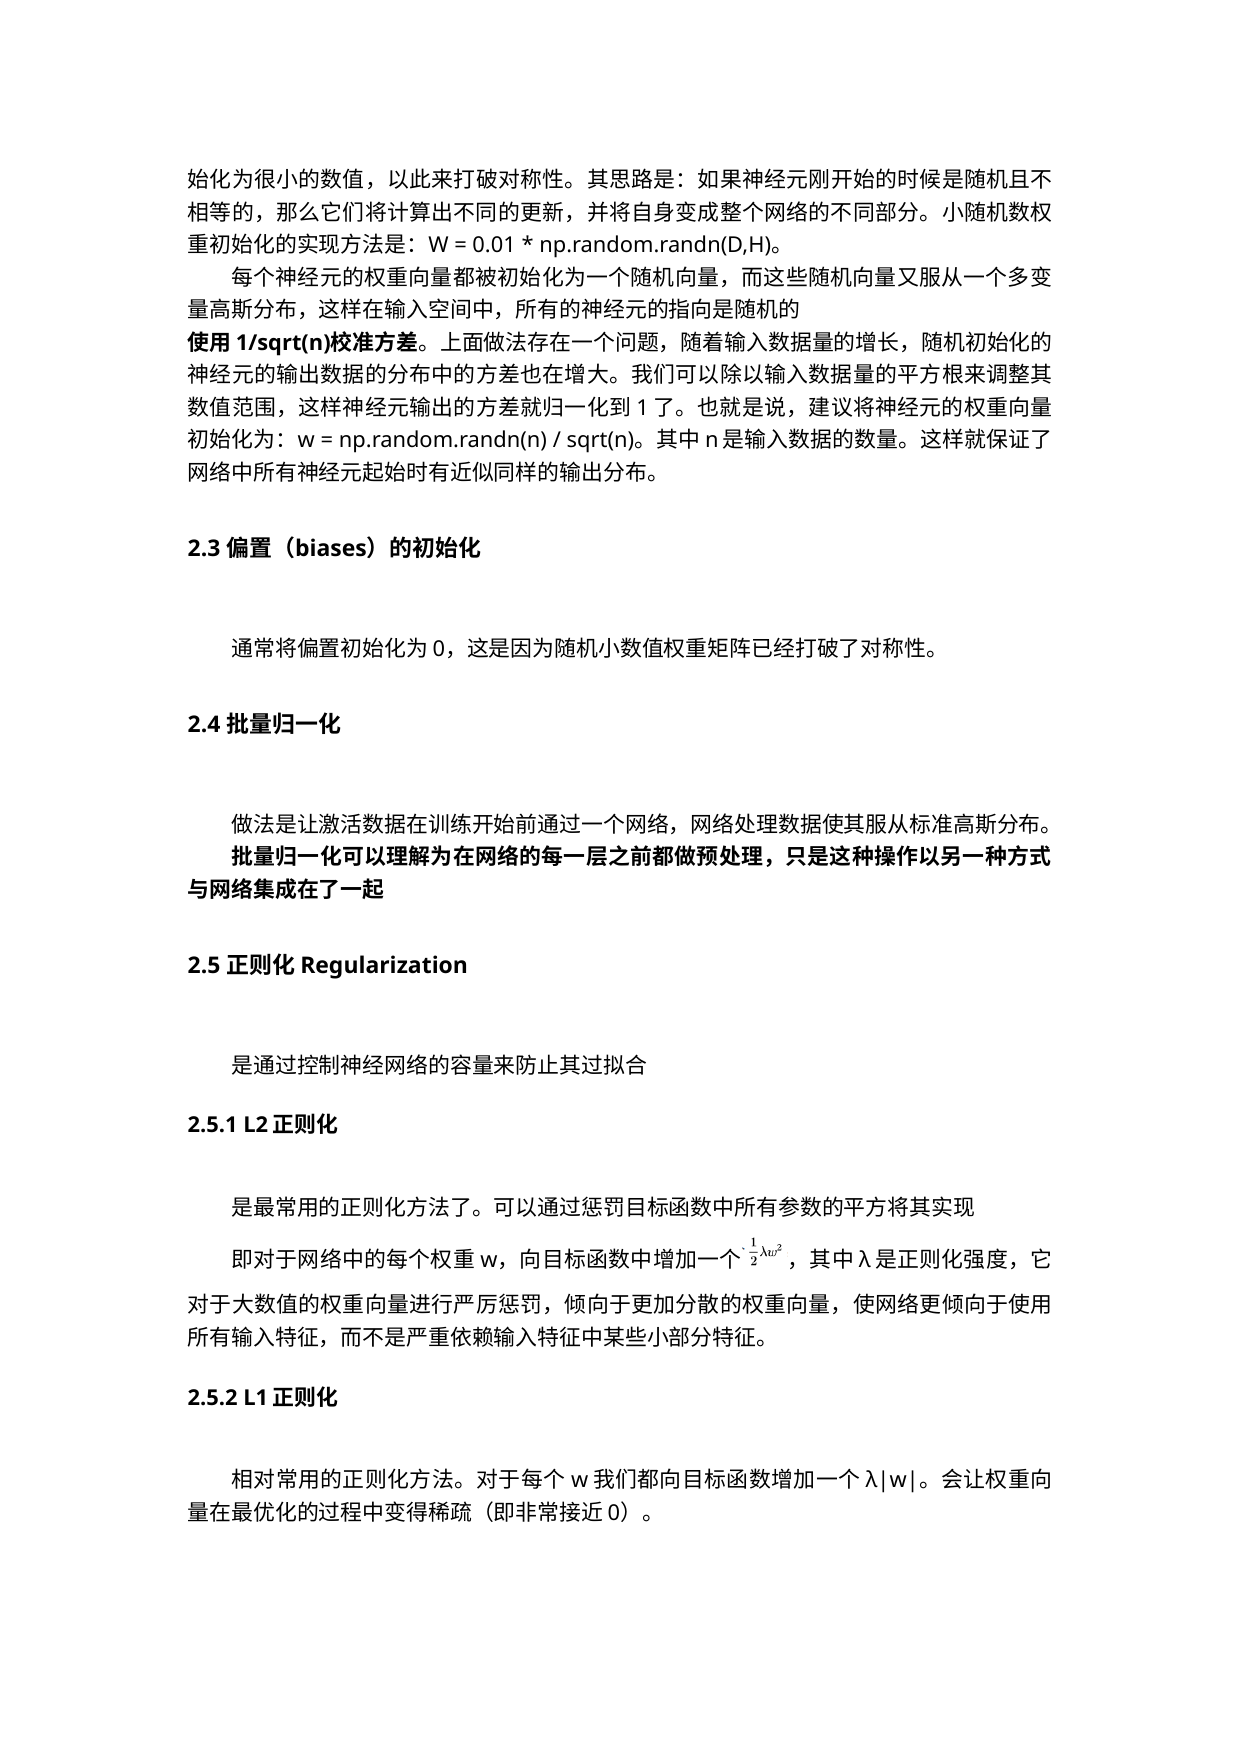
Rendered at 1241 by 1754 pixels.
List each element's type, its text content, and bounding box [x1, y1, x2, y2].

list 做法是让激活数据在训练开始前通过一个网络，网络处理数据使其服从标准高斯分布。 [187, 806, 1053, 839]
list 每个神经元的权重向量都被初始化为一个随机向量，而这些随机向量又服从一个多变量高斯分布，这样在输入空间中，所有的神经元的指向是随机的 [187, 259, 1053, 324]
subtitle 2.3 偏置（biases）的初始化 [187, 514, 1053, 579]
list 批量归一化可以理解为在网络的每一层之前都做预处理，只是这种操作以另一种方式与网络集成在了一起 [187, 839, 1053, 904]
subtitle 2.5.2 L1正则化 [187, 1379, 1053, 1412]
subtitle 2.5 正则化 Regularization [187, 931, 1053, 996]
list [187, 162, 1053, 259]
list 是最常用的正则化方法了。可以通过惩罚目标函数中所有参数的平方将其实现 [187, 1189, 1053, 1222]
subtitle 2.4 批量归一化 [187, 690, 1053, 755]
list 即对于网络中的每个权重w，向目标函数中增加一个，其中λ是正则化强度，它对于大数值的权重向量进行严厉惩罚，倾向于更加分散的权重向量，使网络更倾向于使用所有输入特征，而不是严重依赖输入特征中某些小部分特征。 [187, 1222, 1053, 1352]
list 通常将偏置初始化为0，这是因为随机小数值权重矩阵已经打破了对称性。 [187, 630, 1053, 663]
subtitle 2.5.1 L2正则化 [187, 1107, 1053, 1139]
list 相对常用的正则化方法。对于每个w我们都向目标函数增加一个λ|w|。会让权重向量在最优化的过程中变得稀疏（即非常接近0）。 [187, 1462, 1053, 1527]
list 使用1/sqrt(n)校准方差。上面做法存在一个问题，随着输入数据量的增长，随机初始化的神经元的输出数据的分布中的方差也在增大。我们可以除以输入数据量的平方根来调整其数值范围，这样神经元输出的方差就归一化到1了。也就是说，建议将神经元的权重向量初始化为：w = np.random.randn(n) / sqrt(n)。其中n是输入数据的数量。这样就保证了网络中所有神经元起始时有近似同样的输出分布。 [187, 324, 1053, 487]
list 是通过控制神经网络的容量来防止其过拟合 [187, 1047, 1053, 1080]
picture [742, 1235, 788, 1268]
